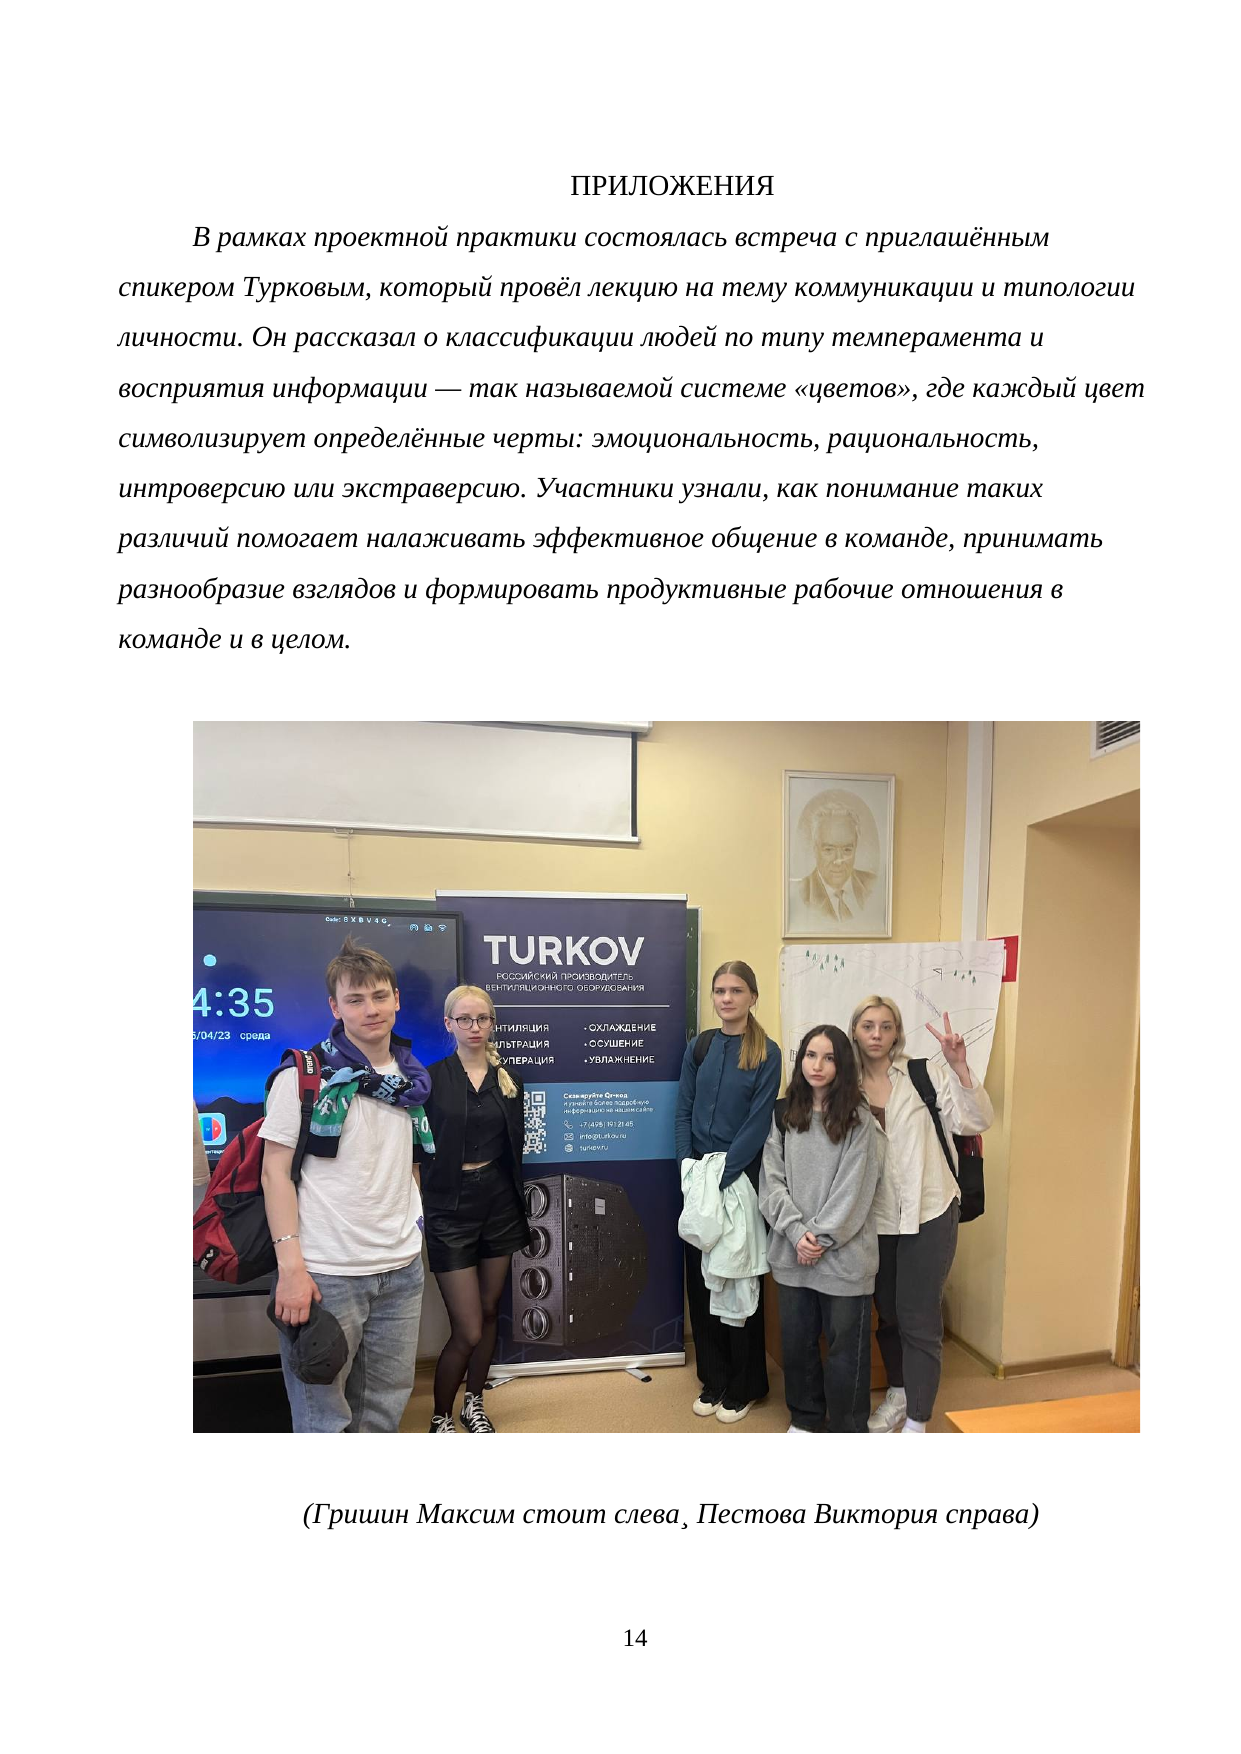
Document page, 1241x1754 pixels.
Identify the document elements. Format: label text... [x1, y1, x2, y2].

picture [193, 721, 1141, 1433]
text ПРИЛОЖЕНИЯ [118, 168, 1152, 202]
text (Гришин Максим стоит слева¸ Пестова Виктория справа) [118, 1497, 1152, 1530]
text В рамках проектной практики состоялась встреча с приглашённым спикером Турковым, который провёл лекцию на тему коммуникации и типологии личности. Он рассказал о классификации людей по типу темперамента и восприятия информации — так называемой системе «цветов», где каждый цвет символизирует определённые черты: эмоциональность, рациональность, интроверсию или экстраверсию. Участники узнали, как понимание таких различий помогает налаживать эффективное общение в команде, принимать разнообразие взглядов и формировать продуктивные рабочие отношения в команде и в целом. [118, 219, 1152, 655]
